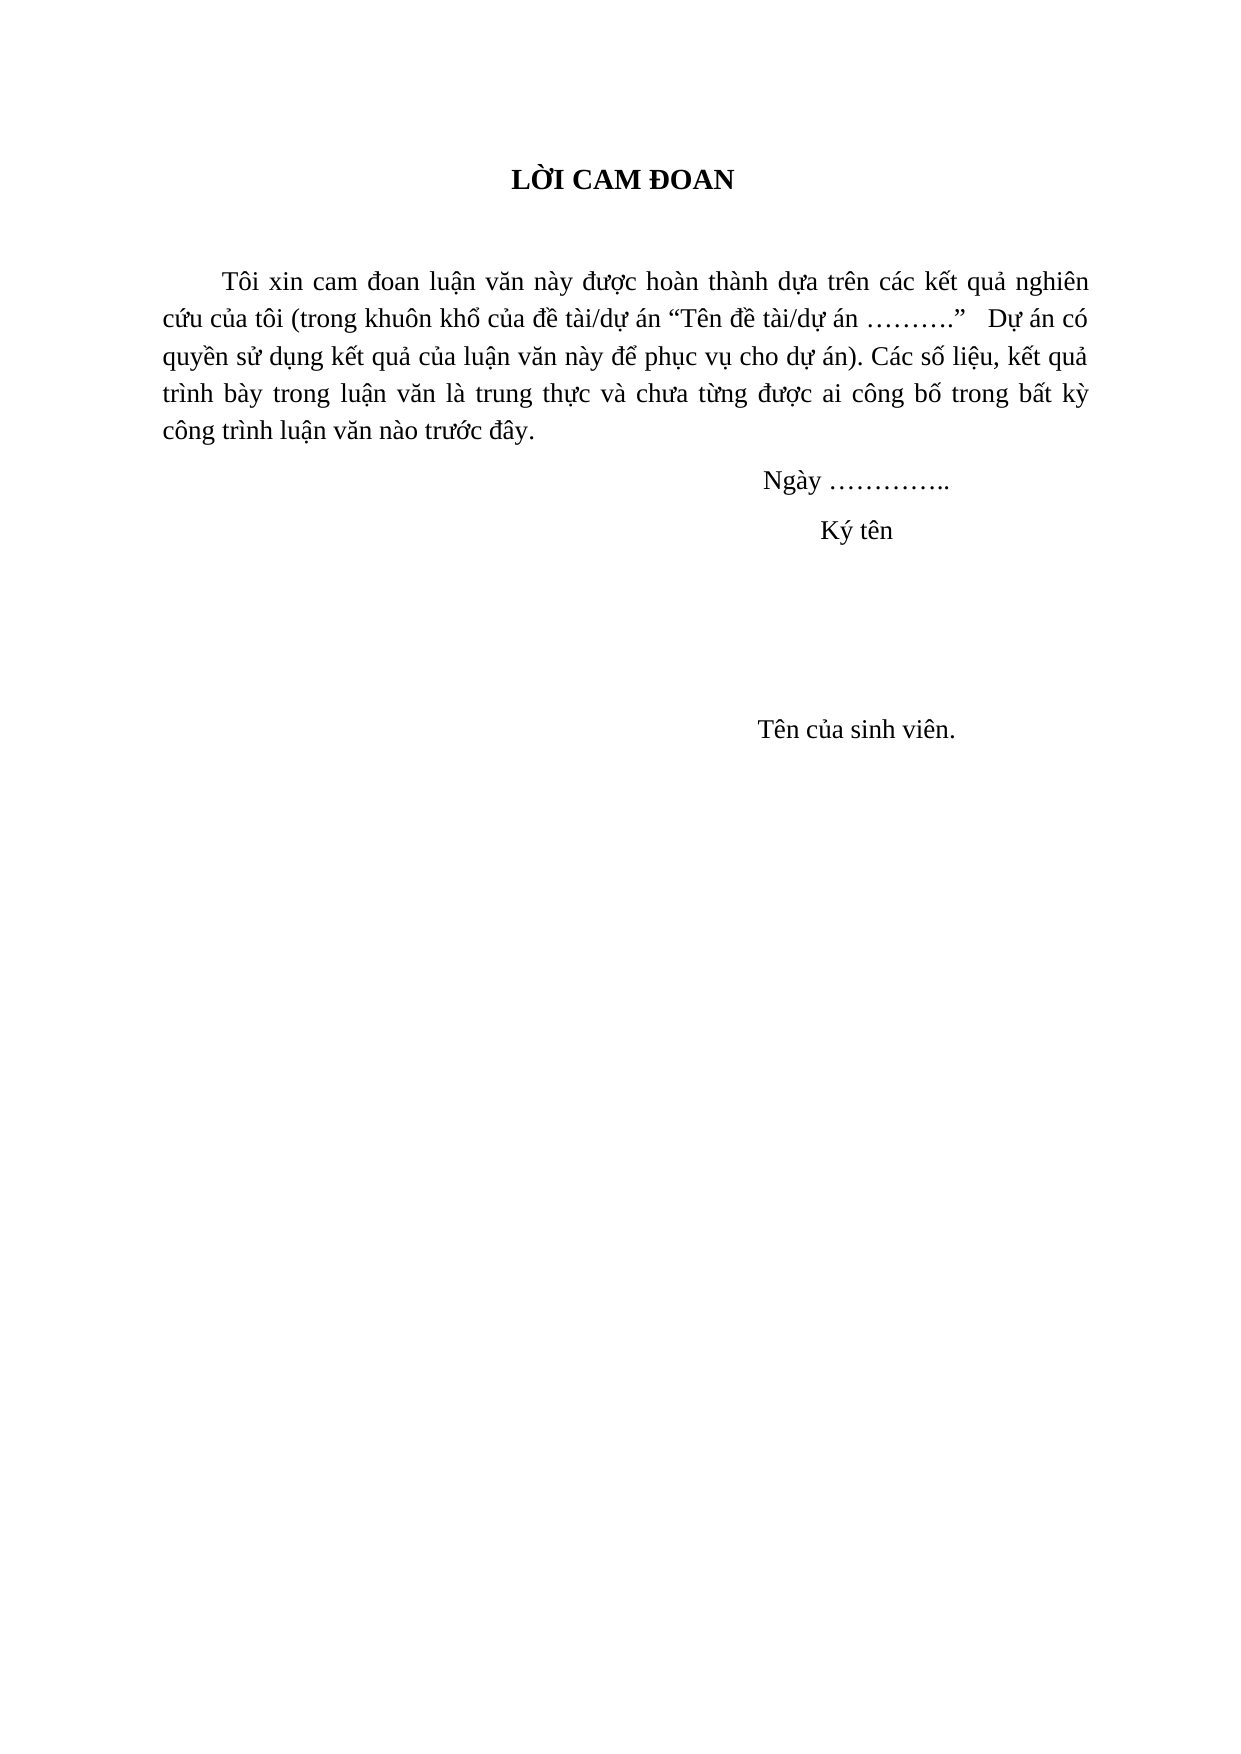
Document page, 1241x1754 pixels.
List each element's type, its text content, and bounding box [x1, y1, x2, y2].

text Ký tên [162, 514, 1090, 545]
text Tên của sinh viên. [162, 713, 1090, 744]
text Ngày ………….. [162, 464, 1090, 495]
text LỜI CAM ĐOAN [162, 162, 1090, 196]
text Tôi xin cam đoan luận văn này được hoàn thành dựa trên các kết quả nghiên cứu của tôi (trong khuôn khổ của đề tài/dự án “Tên đề tài/dự án ……….” Dự án có quyền sử dụng kết quả của luận văn này để phục vụ cho dự án). Các số liệu, kết quả trình bày trong luận văn là trung thực và chưa từng được ai công bố trong bất kỳ công trình luận văn nào trước đây. [162, 265, 1090, 445]
